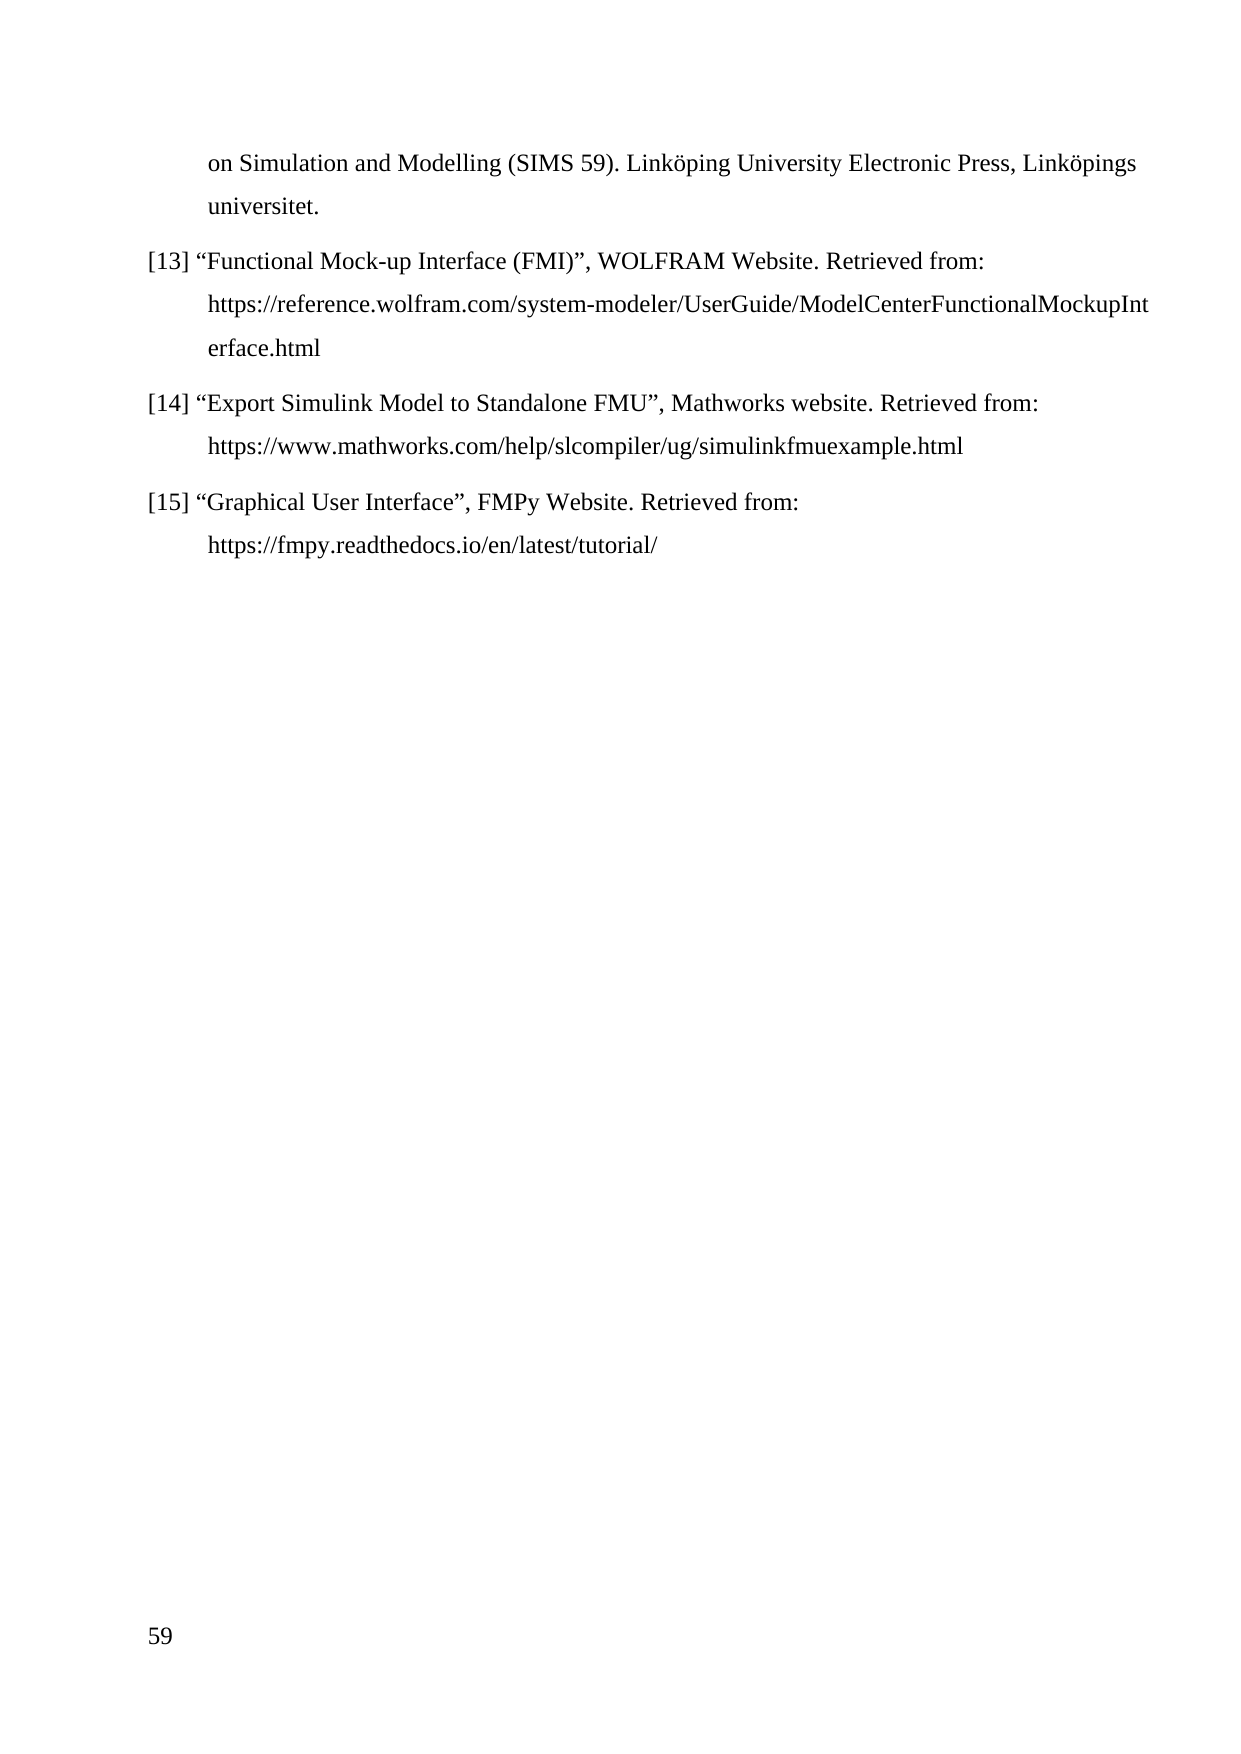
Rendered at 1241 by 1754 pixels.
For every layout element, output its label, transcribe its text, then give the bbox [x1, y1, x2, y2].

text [148, 148, 1152, 219]
text [14] “Export Simulink Model to Standalone FMU”, Mathworks website. Retrieved from: https://www.mathworks.com/help/slcompiler/ug/simulinkfmuexample.html [148, 388, 1152, 460]
text [15] “Graphical User Interface”, FMPy Website. Retrieved from: https://fmpy.readthedocs.io/en/latest/tutorial/ [148, 487, 1152, 559]
text [13] “Functional Mock-up Interface (FMI)”, WOLFRAM Website. Retrieved from: https://reference.wolfram.com/system-modeler/UserGuide/ModelCenterFunctionalMockupInterface.html [148, 246, 1152, 361]
